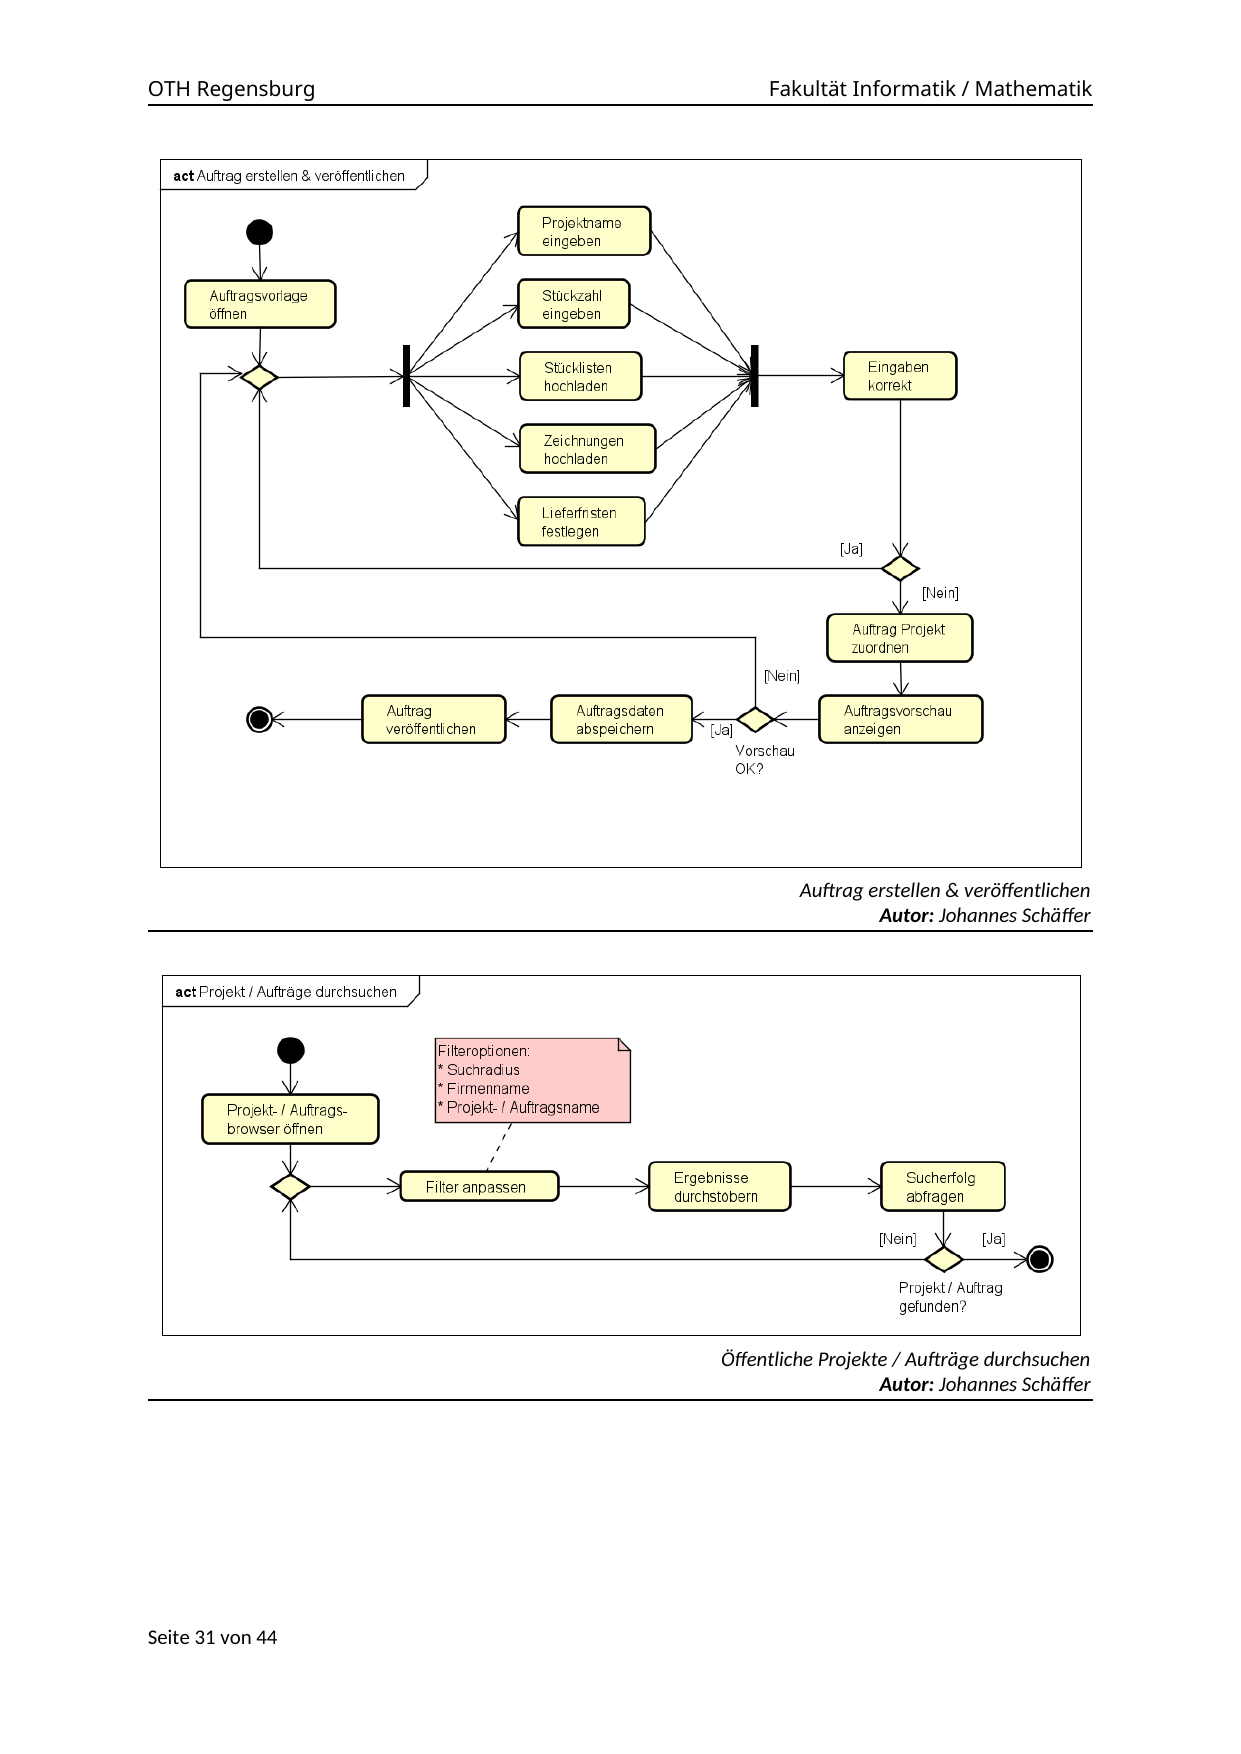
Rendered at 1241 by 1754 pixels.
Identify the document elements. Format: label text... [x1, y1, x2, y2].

picture [148, 147, 1093, 878]
picture [149, 962, 1093, 1347]
text Autor: Johannes Schäffer [148, 1372, 1093, 1399]
text Autor: Johannes Schäffer [148, 903, 1093, 930]
text Auftrag erstellen & veröffentlichen [148, 878, 1093, 903]
text Öffentliche Projekte / Aufträge durchsuchen [148, 1346, 1093, 1372]
